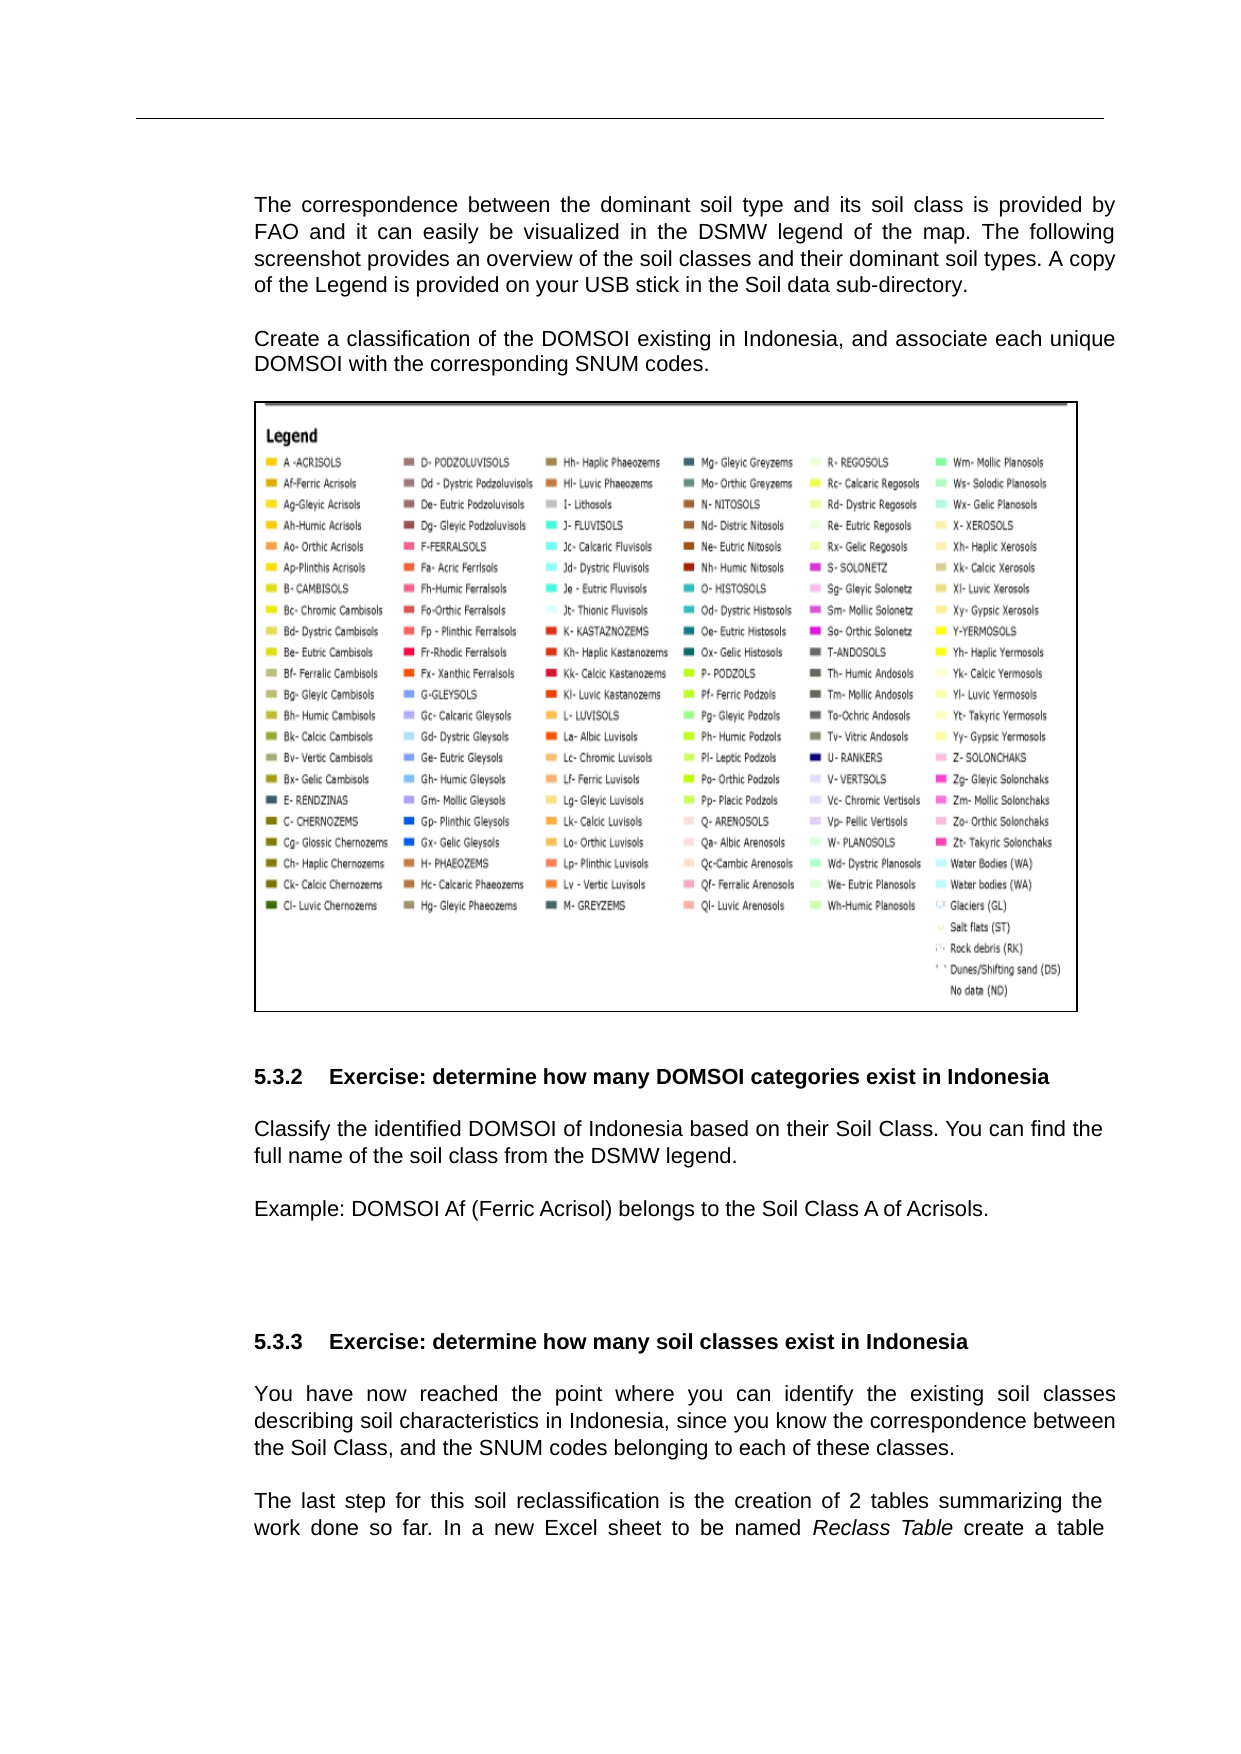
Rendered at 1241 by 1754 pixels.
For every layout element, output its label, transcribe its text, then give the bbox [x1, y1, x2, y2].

subtitle Exercise: determine how many DOMSOI categories exist in [254, 1064, 1104, 1089]
text Example: DOMSOI Af (Ferric Acrisol) belongs to the Soil Class A of Acrisols. [254, 1196, 1104, 1221]
text Classify the identified DOMSOI of Indonesia based on their Soil Class. You can find the full name of the soil class from the DSMW legend. [254, 1116, 1104, 1168]
subtitle Exercise: determine how many soil classes exist in [254, 1329, 1104, 1354]
text Create a classification of the DOMSOI existing in , and associate each unique DOMSOI with the corresponding SNUM codes. [254, 325, 1117, 376]
text You have now reached the point where you can identify the existing soil classes describing soil characteristics in , since you know the correspondence between the Soil Class, and the SNUM codes belonging to each of these classes. [254, 1381, 1117, 1460]
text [254, 1488, 1104, 1540]
picture [256, 403, 1076, 1011]
text The correspondence between the dominant soil type and its soil class is provided by FAO and it can easily be visualized in the DSMW legend of the map. The following screenshot provides an overview of the soil classes and their dominant soil types. A copy of the Legend is provided on your USB stick in the Soil data sub-directory. [254, 192, 1117, 297]
